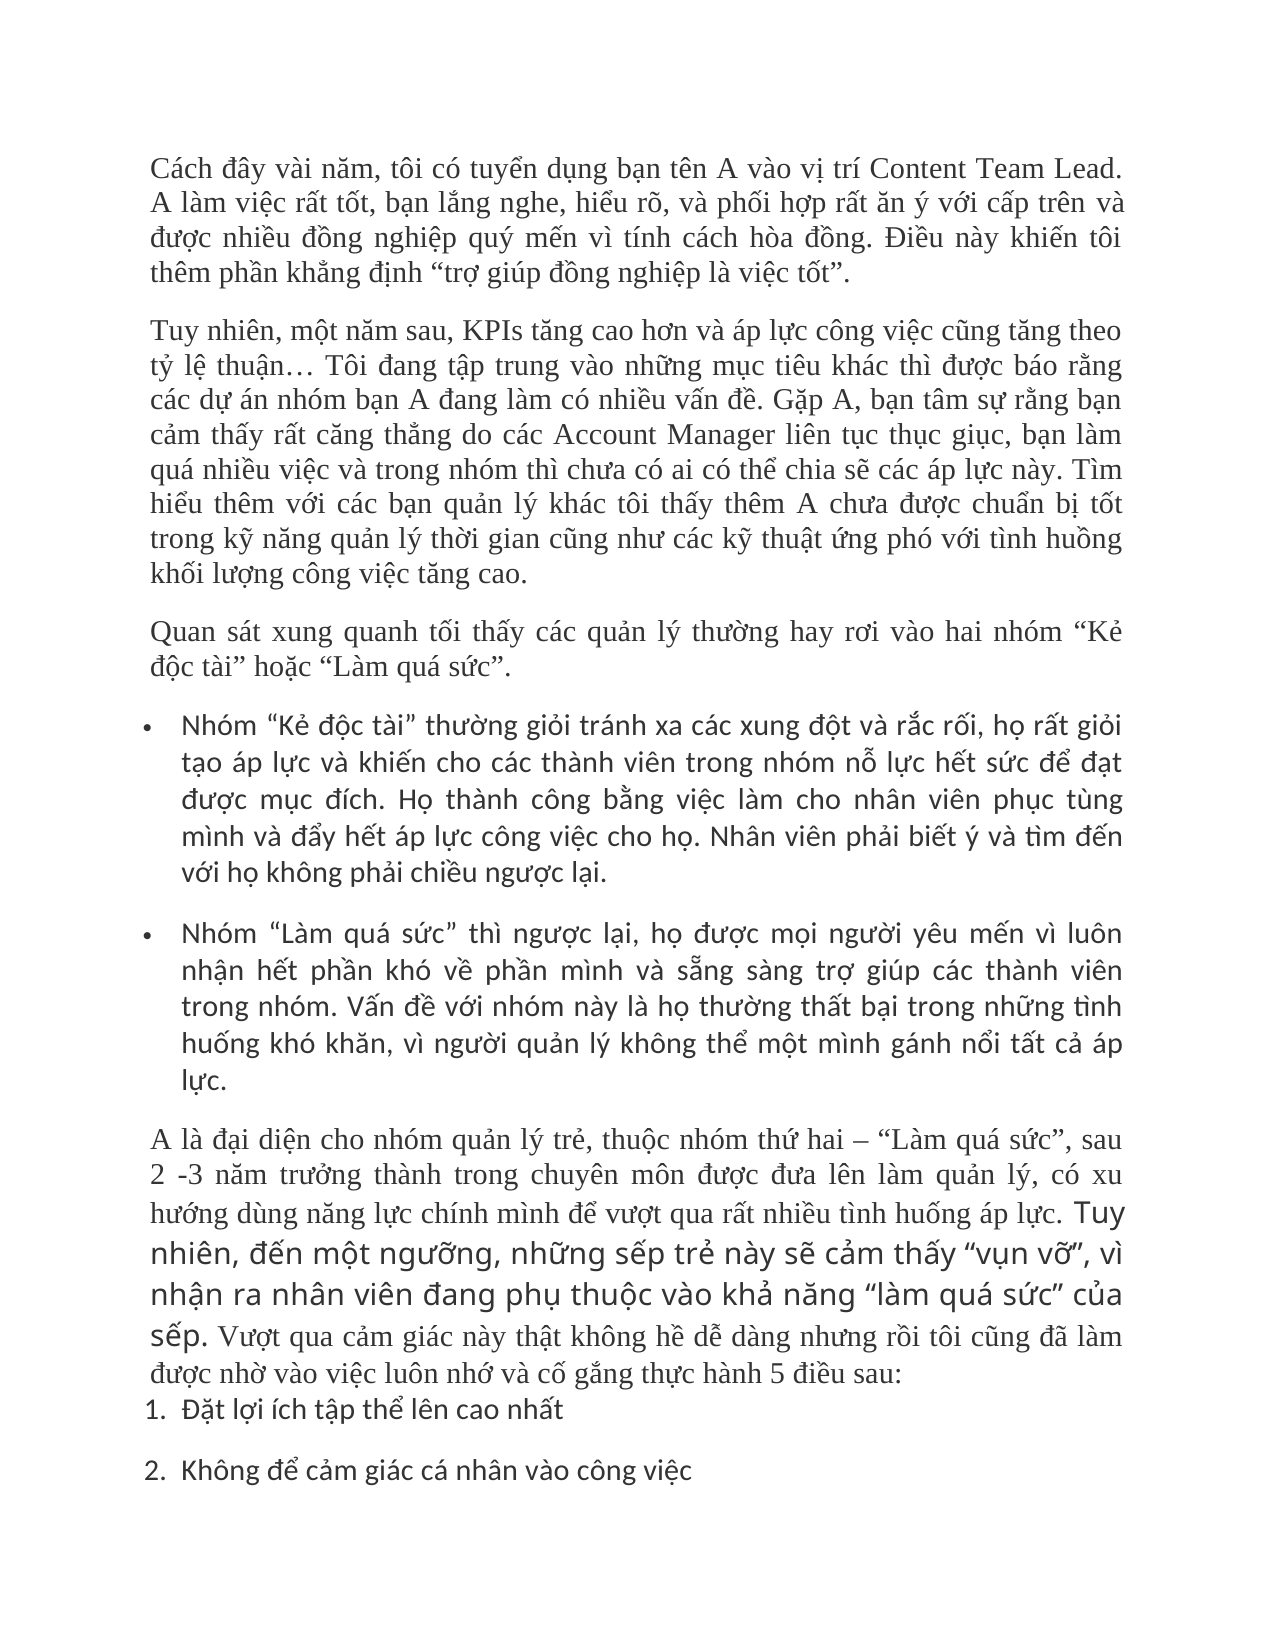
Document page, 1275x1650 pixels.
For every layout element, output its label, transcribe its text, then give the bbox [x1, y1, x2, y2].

text Tuy nhiên, một năm sau, KPIs tăng cao hơn và áp lực công việc cũng tăng theo tỷ lệ thuận… Tôi đang tập trung vào những mục tiêu khác thì được báo rằng các dự án nhóm bạn A đang làm có nhiều vấn đề. Gặp A, bạn tâm sự rằng bạn cảm thấy rất căng thẳng do các Account Manager liên tục thục giục, bạn làm quá nhiều việc và trong nhóm thì chưa có ai có thể chia sẽ các áp lực này. Tìm hiểu thêm với các bạn quản lý khác tôi thấy thêm A chưa được chuẩn bị tốt trong kỹ năng quản lý thời gian cũng như các kỹ thuật ứng phó với tình huồng khối lượng công việc tăng cao. [150, 312, 1125, 590]
list Không để cảm giác cá nhân vào công việc [144, 1451, 1125, 1487]
list Đặt lợi ích tập thể lên cao nhất [144, 1390, 1125, 1427]
text Cách đây vài năm, tôi có tuyển dụng bạn tên A vào vị trí Content Team Lead. A làm việc rất tốt, bạn lắng nghe, hiểu rõ, và phối hợp rất ăn ý với cấp trên và được nhiều đồng nghiệp quý mến vì tính cách hòa đồng. Điều này khiến tôi thêm phần khẳng định “trợ giúp đồng nghiệp là việc tốt”. [150, 150, 1125, 289]
text A là đại diện cho nhóm quản lý trẻ, thuộc nhóm thứ hai – “Làm quá sức”, sau 2 -3 năm trưởng thành trong chuyên môn được đưa lên làm quản lý, có xu hướng dùng năng lực chính mình để vượt qua rất nhiều tình huống áp lực. Tuy nhiên, đến một ngưỡng, những sếp trẻ này sẽ cảm thấy “vụn vỡ”, vì nhận ra nhân viên đang phụ thuộc vào khả năng “làm quá sức” của sếp. Vượt qua cảm giác này thật không hề dễ dàng nhưng rồi tôi cũng đã làm được nhờ vào việc luôn nhớ và cố gắng thực hành 5 điều sau: [150, 1122, 1125, 1390]
text Quan sát xung quanh tối thấy các quản lý thường hay rơi vào hai nhóm “Kẻ độc tài” hoặc “Làm quá sức”. [150, 613, 1125, 682]
list Nhóm “Làm quá sức” thì ngược lại, họ được mọi người yêu mến vì luôn nhận hết phần khó về phần mình và sẵng sàng trợ giúp các thành viên trong nhóm. Vấn đề với nhóm này là họ thường thất bại trong những tình huống khó khăn, vì người quản lý không thể một mình gánh nổi tất cả áp lực. [144, 914, 1125, 1098]
list Nhóm “Kẻ độc tài” thường giỏi tránh xa các xung đột và rắc rối, họ rất giỏi tạo áp lực và khiến cho các thành viên trong nhóm nỗ lực hết sức để đạt được mục đích. Họ thành công bằng việc làm cho nhân viên phục tùng mình và đẩy hết áp lực công việc cho họ. Nhân viên phải biết ý và tìm đến với họ không phải chiều ngược lại. [144, 706, 1125, 890]
